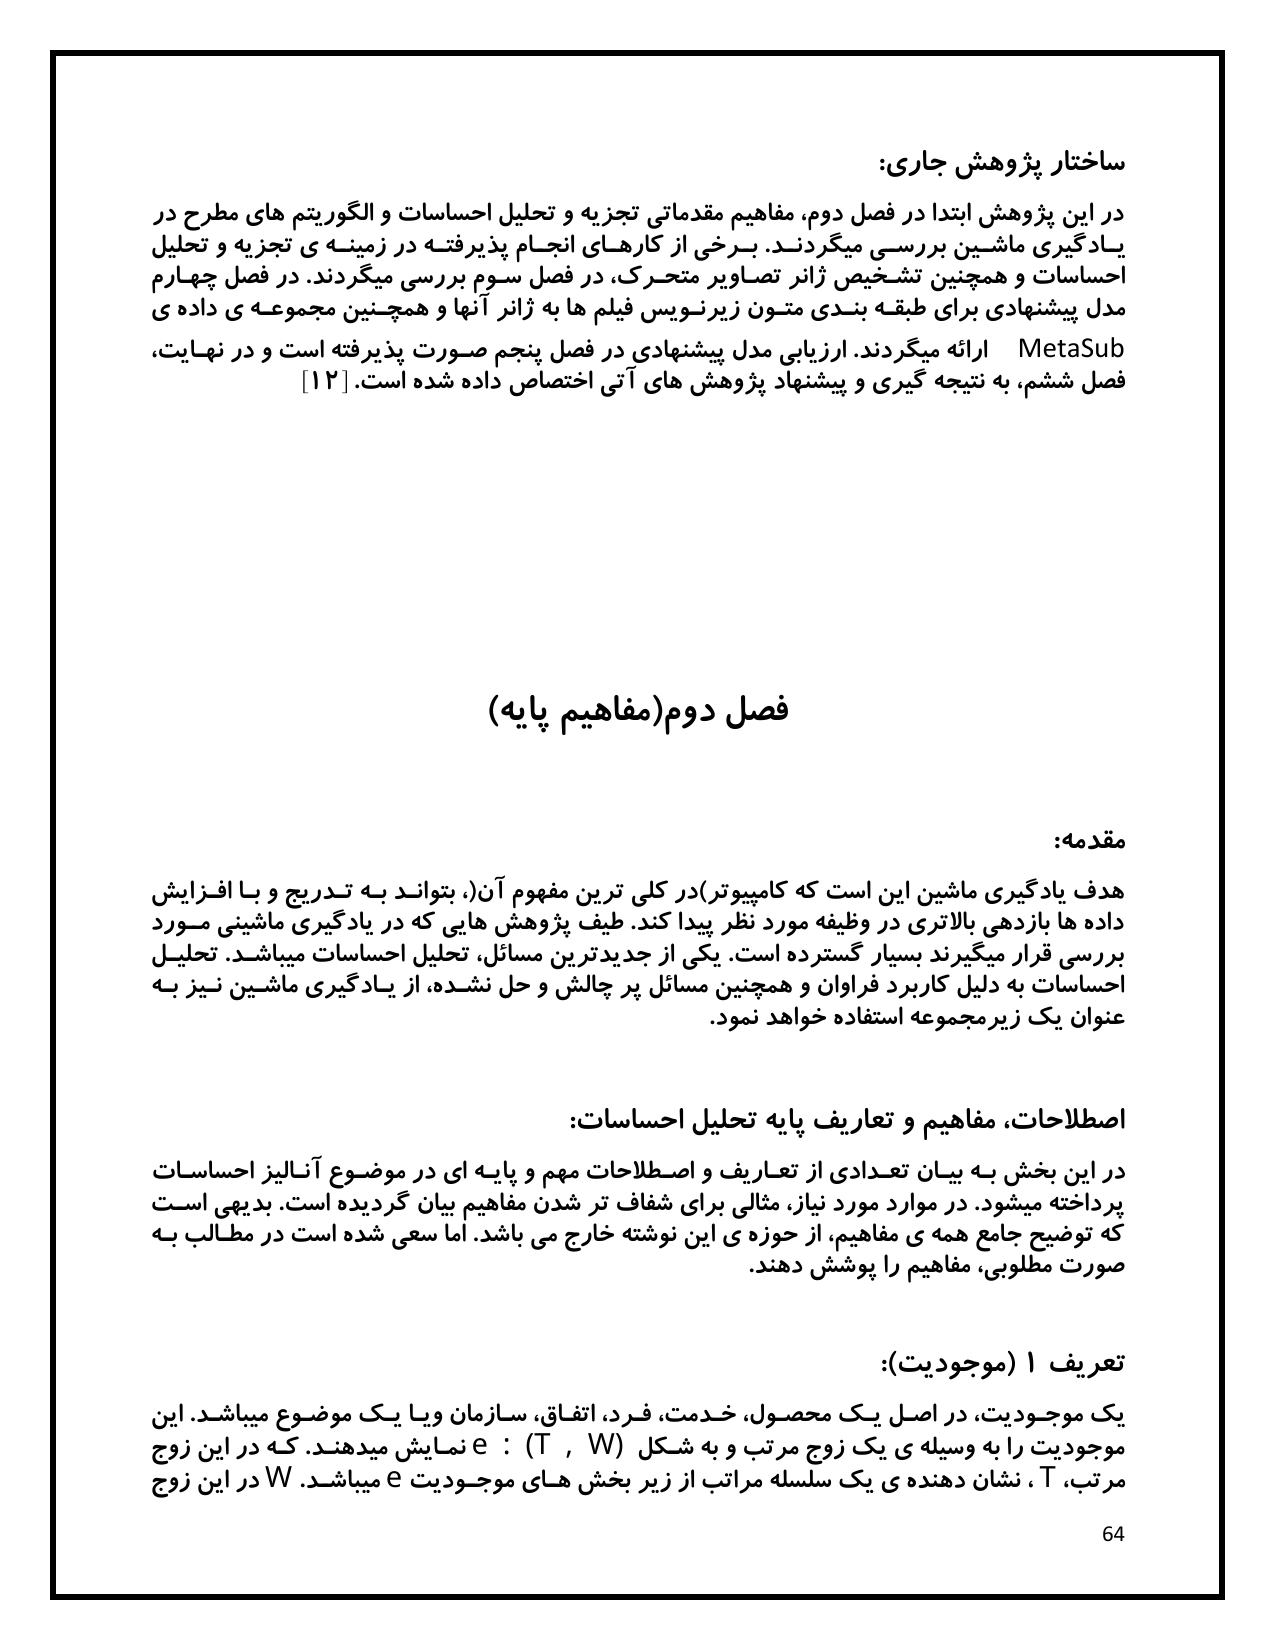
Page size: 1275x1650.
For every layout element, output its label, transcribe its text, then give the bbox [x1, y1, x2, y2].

text مقدمه: [150, 828, 1125, 861]
text ساختار پژوهش جاری: [150, 150, 1125, 183]
text در این پژوهش ابتدا در فصل دوم، مفاهیم مقدماتی تجزیه و تحلیل احساسات و الگوریتم های مطرح در یادگیری ماشین بررسی میگردند. برخی از کارهای انجام پذیرفته در زمینه ی تجزیه و تحلیل احساسات و همچنین تشخیص ژانر تصاویر متحرک، در فصل سوم بررسی میگردند. در فصل چهارم مدل پیشنهادی برای طبقه بندی متون زیرنویس فیلم ها به ژانر آنها و همچنین مجموعه ی داده یMetaSub ارائه میگردند. ارزیابی مدل پیشنهادی در فصل پنجم صورت پذیرفته است و در نهایت، فصل ششم، به نتیجه گیری و پیشنهاد پژوهش های آتی اختصاص داده شده است. [12] [150, 203, 1125, 400]
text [150, 1404, 1125, 1498]
text اصطلاحات، مفاهیم و تعاریف پایه تحلیل احساسات: [150, 1108, 1125, 1141]
text تعریف 1 (موجودیت): [150, 1351, 1125, 1384]
text هدف یادگیری ماشین این است که کامپیوتر)در کلی ترین مفهوم آن(، بتواند به تدریج و با افزایش داده ها بازدهی بالاتری در وظیفه مورد نظر پیدا کند. طیف پژوهش هایی که در یادگیری ماشینی مورد بررسی قرار میگیرند بسیار گسترده است. یکی از جدیدترین مسائل، تحلیل احساسات میباشد. تحلیل احساسات به دلیل کاربرد فراوان و همچنین مسائل پر چالش و حل نشده، از یادگیری ماشین نیز به عنوان یک زیرمجموعه استفاده خواهد نمود. [150, 880, 1125, 1035]
text در این بخش به بیان تعدادی از تعاریف و اصطلاحات مهم و پایه ای در موضوع آنالیز احساسات پرداخته میشود. در موارد مورد نیاز، مثالی برای شفاف تر شدن مفاهیم بیان گردیده است. بدیهی است که توضیح جامع همه ی مفاهیم، از حوزه ی این نوشته خارج می باشد. اما سعی شده است در مطالب به صورت مطلوبی، مفاهیم را پوشش دهند. [150, 1161, 1125, 1284]
text فصل دوم(مفاهیم پایه) [150, 694, 1125, 736]
